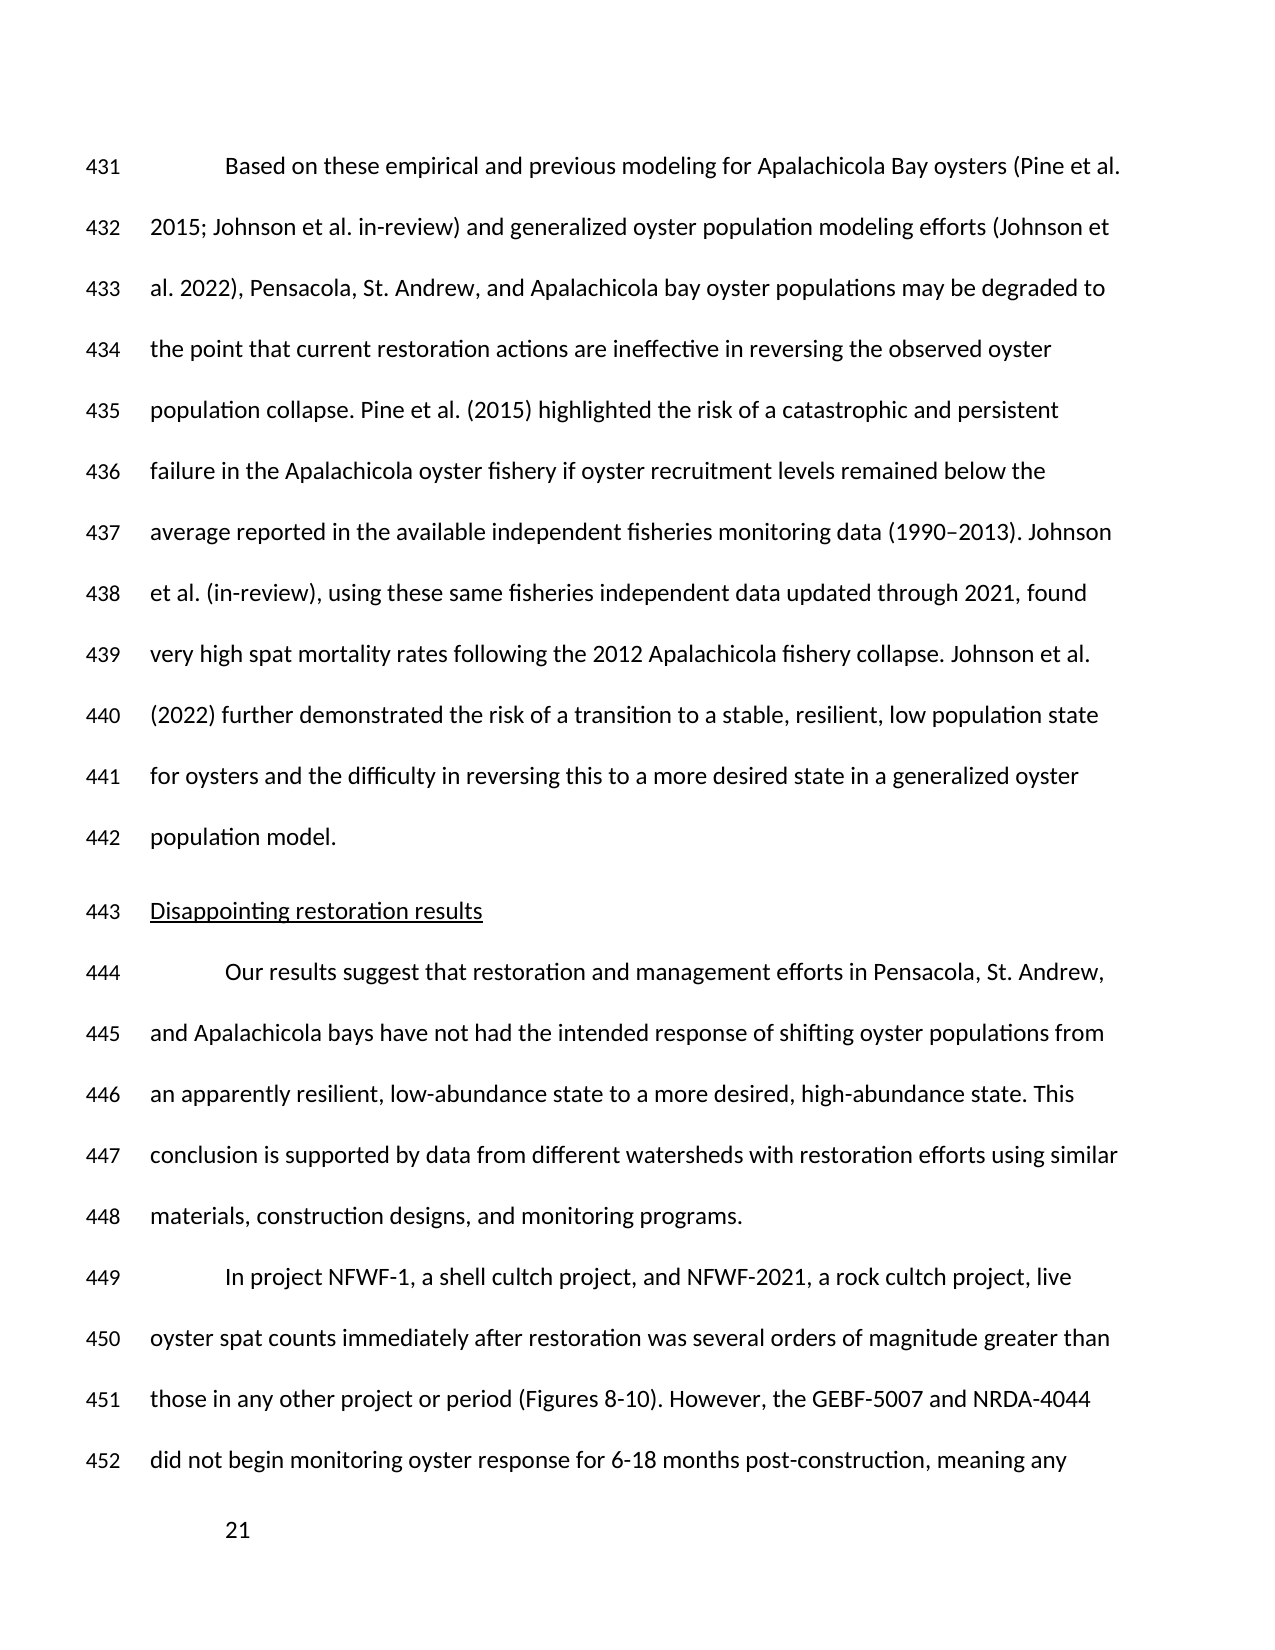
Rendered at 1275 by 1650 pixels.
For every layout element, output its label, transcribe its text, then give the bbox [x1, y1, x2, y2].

subtitle Disappointing restoration results [150, 895, 1125, 926]
text Based on these empirical and previous modeling for Apalachicola Bay oysters (Pine et al. 2015; Johnson et al. in-review) and generalized oyster population modeling efforts (Johnson et al. 2022), Pensacola, St. Andrew, and Apalachicola bay oyster populations may be degraded to the point that current restoration actions are ineffective in reversing the observed oyster population collapse. Pine et al. (2015) highlighted the risk of a catastrophic and persistent failure in the Apalachicola oyster fishery if oyster recruitment levels remained below the average reported in the available independent fisheries monitoring data (1990–2013). Johnson et al. (in-review), using these same fisheries independent data updated through 2021, found very high spat mortality rates following the 2012 Apalachicola fishery collapse. Johnson et al. (2022) further demonstrated the risk of a transition to a stable, resilient, low population state for oysters and the difficulty in reversing this to a more desired state in a generalized oyster population model. [150, 150, 1125, 852]
text Our results suggest that restoration and management efforts in Pensacola, St. Andrew, and Apalachicola bays have not had the intended response of shifting oyster populations from an apparently resilient, low-abundance state to a more desired, high-abundance state. This conclusion is supported by data from different watersheds with restoration efforts using similar materials, construction designs, and monitoring programs. [150, 956, 1125, 1231]
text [150, 1261, 1125, 1475]
